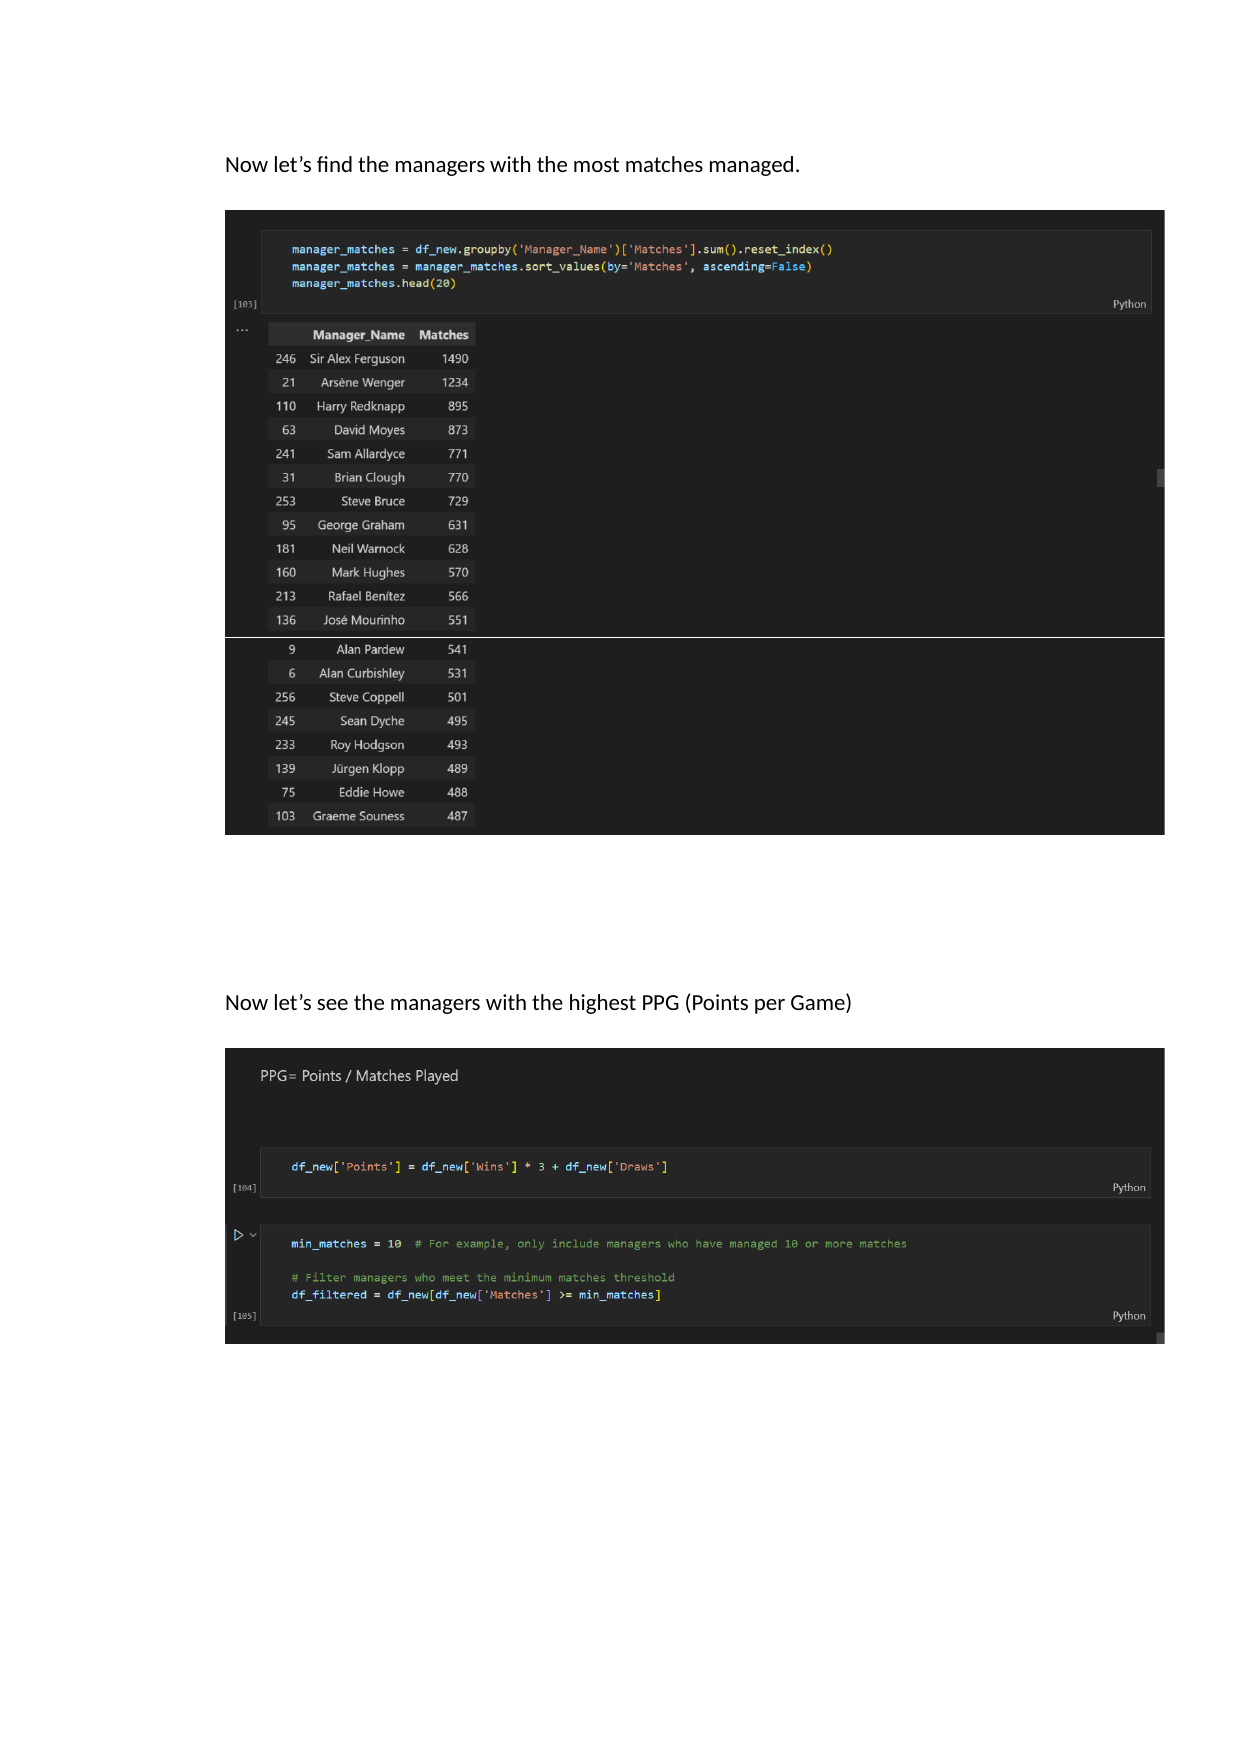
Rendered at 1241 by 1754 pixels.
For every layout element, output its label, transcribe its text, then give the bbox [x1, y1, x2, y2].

picture [225, 210, 1165, 637]
list Now let’s see the managers with the highest PPG (Points per Game) [225, 988, 1090, 1016]
picture [225, 638, 1165, 835]
list Now let’s find the managers with the most matches managed. [225, 150, 1090, 178]
picture [225, 1048, 1165, 1344]
